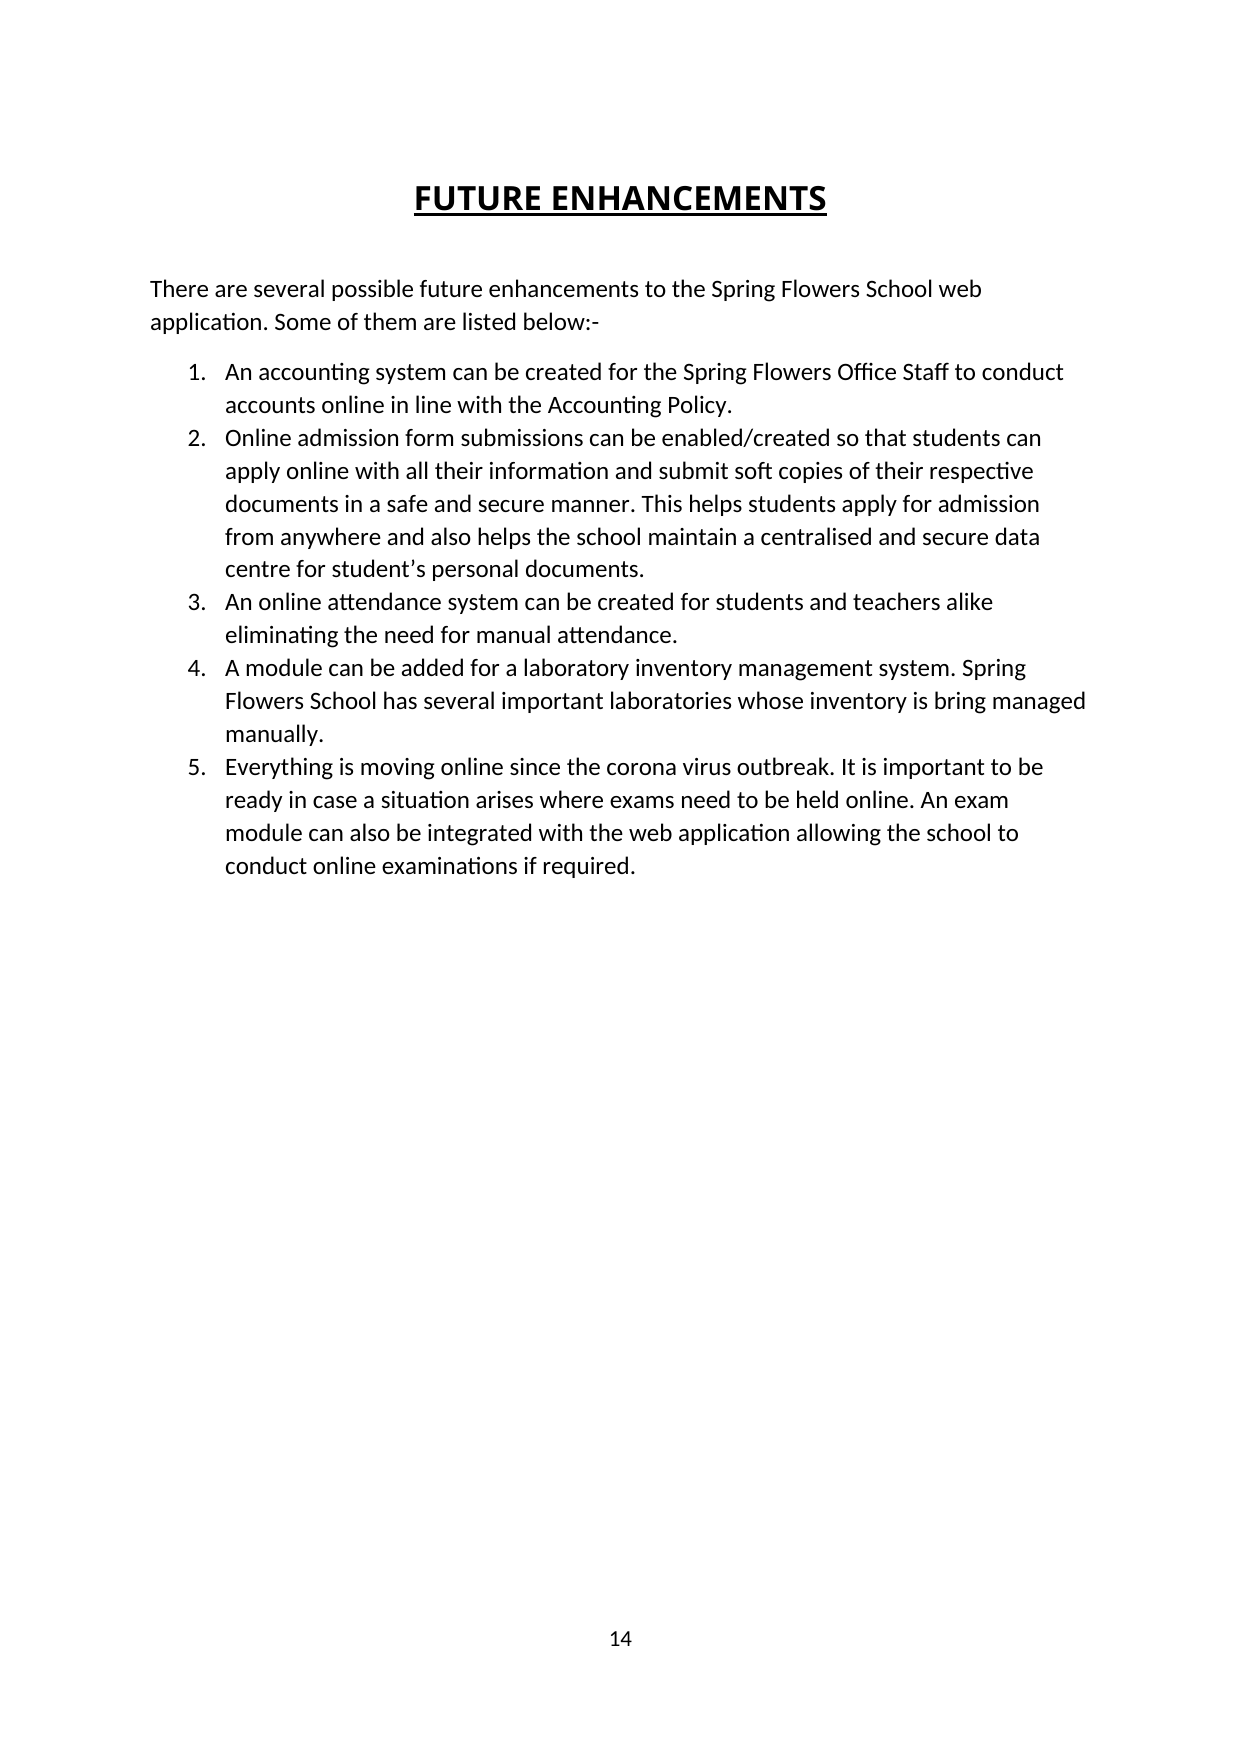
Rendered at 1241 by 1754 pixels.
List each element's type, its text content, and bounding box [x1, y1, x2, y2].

list Online admission form submissions can be enabled/created so that students can apply online with all their information and submit soft copies of their respective documents in a safe and secure manner. This helps students apply for admission from anywhere and also helps the school maintain a centralised and secure data centre for student’s personal documents. [187, 422, 1090, 584]
text There are several possible future enhancements to the Spring Flowers School web application. Some of them are listed below:- [150, 273, 1090, 337]
subtitle FUTURE ENHANCEMENTS [150, 175, 1090, 220]
list An accounting system can be created for the Spring Flowers Office Staff to conduct accounts online in line with the Accounting Policy. [187, 356, 1090, 419]
list A module can be added for a laboratory inventory management system. Spring Flowers School has several important laboratories whose inventory is bring managed manually. [187, 652, 1090, 749]
list Everything is moving online since the corona virus outbreak. It is important to be ready in case a situation arises where exams need to be held online. An exam module can also be integrated with the web application allowing the school to conduct online examinations if required. [187, 751, 1090, 880]
list An online attendance system can be created for students and teachers alike eliminating the need for manual attendance. [187, 586, 1090, 650]
